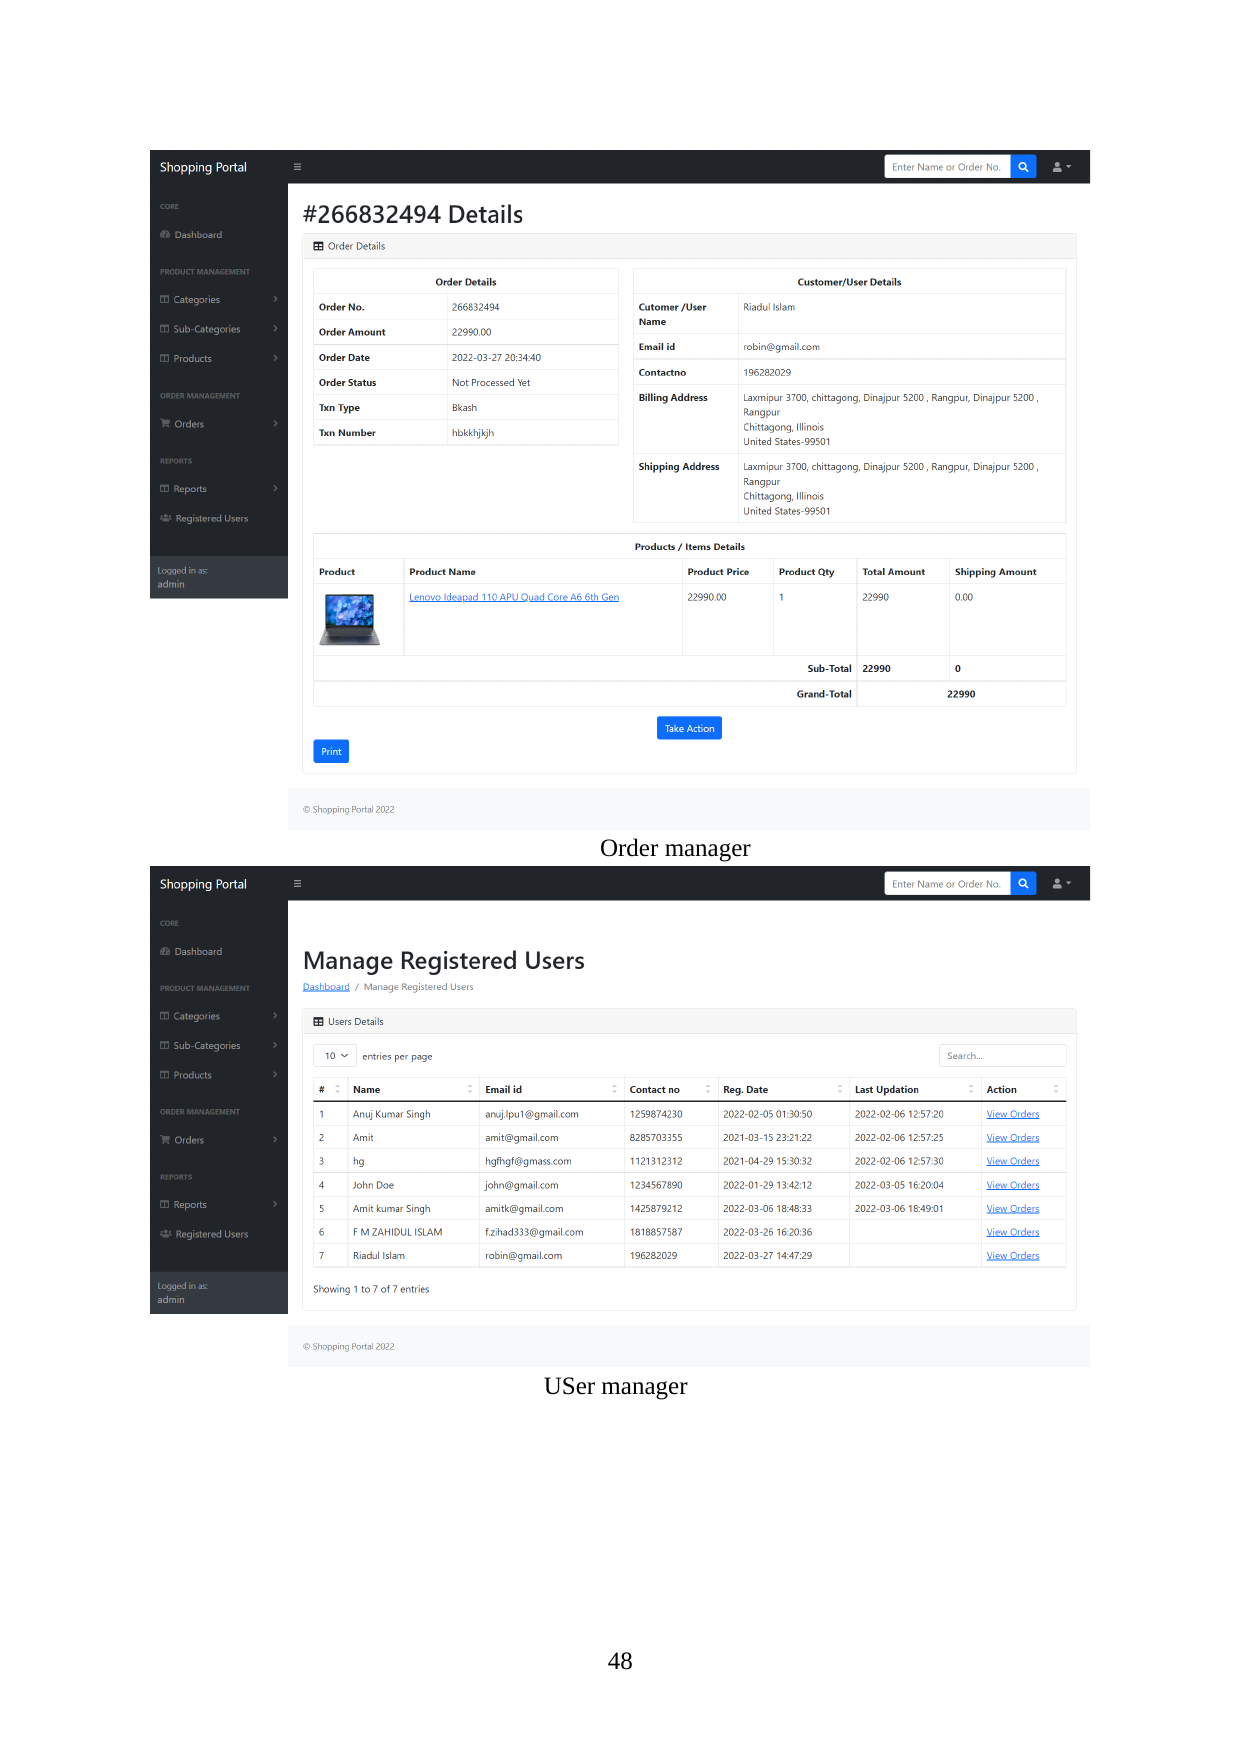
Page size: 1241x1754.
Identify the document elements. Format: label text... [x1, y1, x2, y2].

text Order manager [150, 833, 1090, 862]
picture [150, 150, 1091, 830]
picture [150, 866, 1091, 1367]
text USer manager [150, 1371, 1090, 1399]
